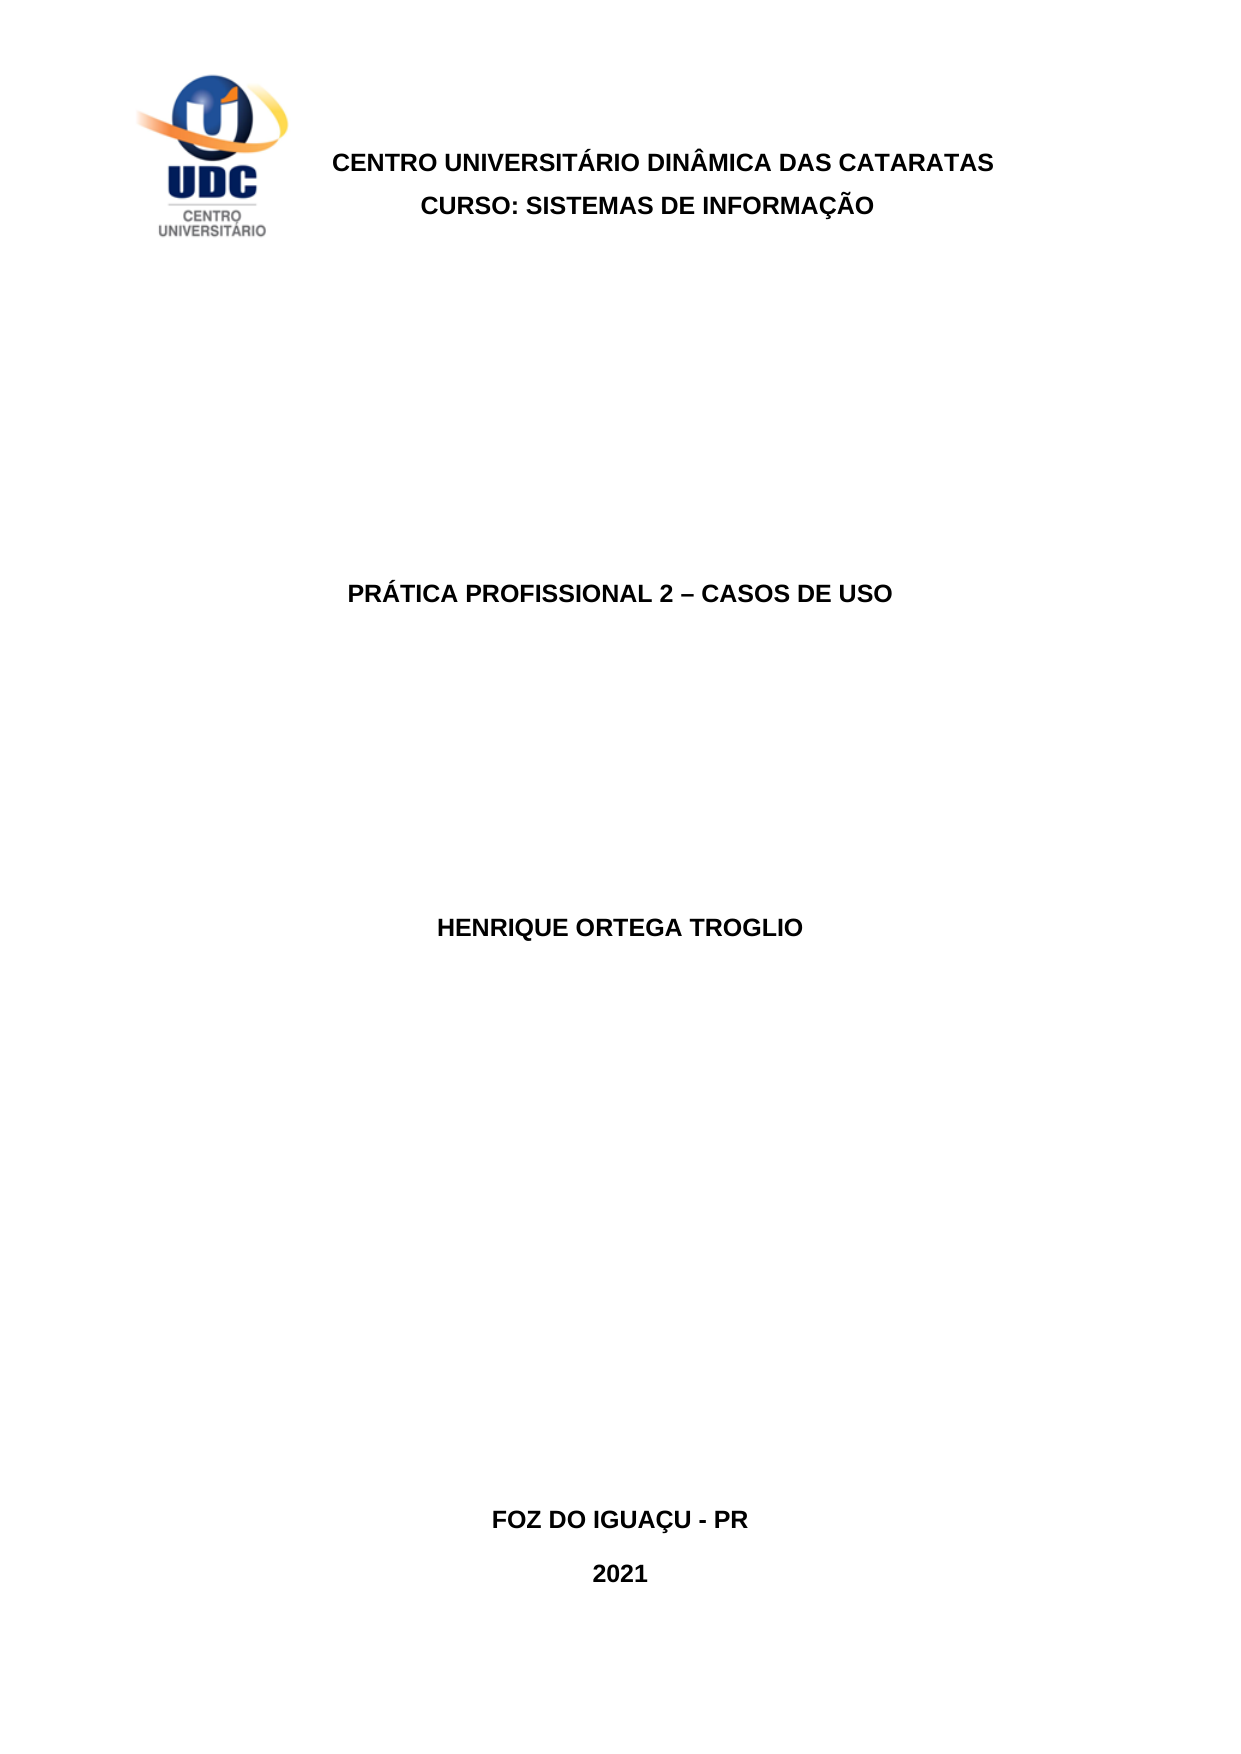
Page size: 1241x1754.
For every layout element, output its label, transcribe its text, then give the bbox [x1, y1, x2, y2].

text CENTRO UNIVERSITÁRIO DINÂMICA DAS CATARATAS [313, 148, 1063, 176]
text HENRIQUE ORTEGA TROGLIO [177, 913, 1063, 942]
text FOZ DO IGUAÇU - PR [177, 1505, 1063, 1534]
text PRÁTICA PROFISSIONAL 2 – CASOS DE USO [177, 579, 1063, 608]
picture [110, 53, 313, 282]
text CURSO: SISTEMAS DE INFORMAÇÃO [313, 191, 1063, 219]
text 2021 [177, 1559, 1063, 1588]
